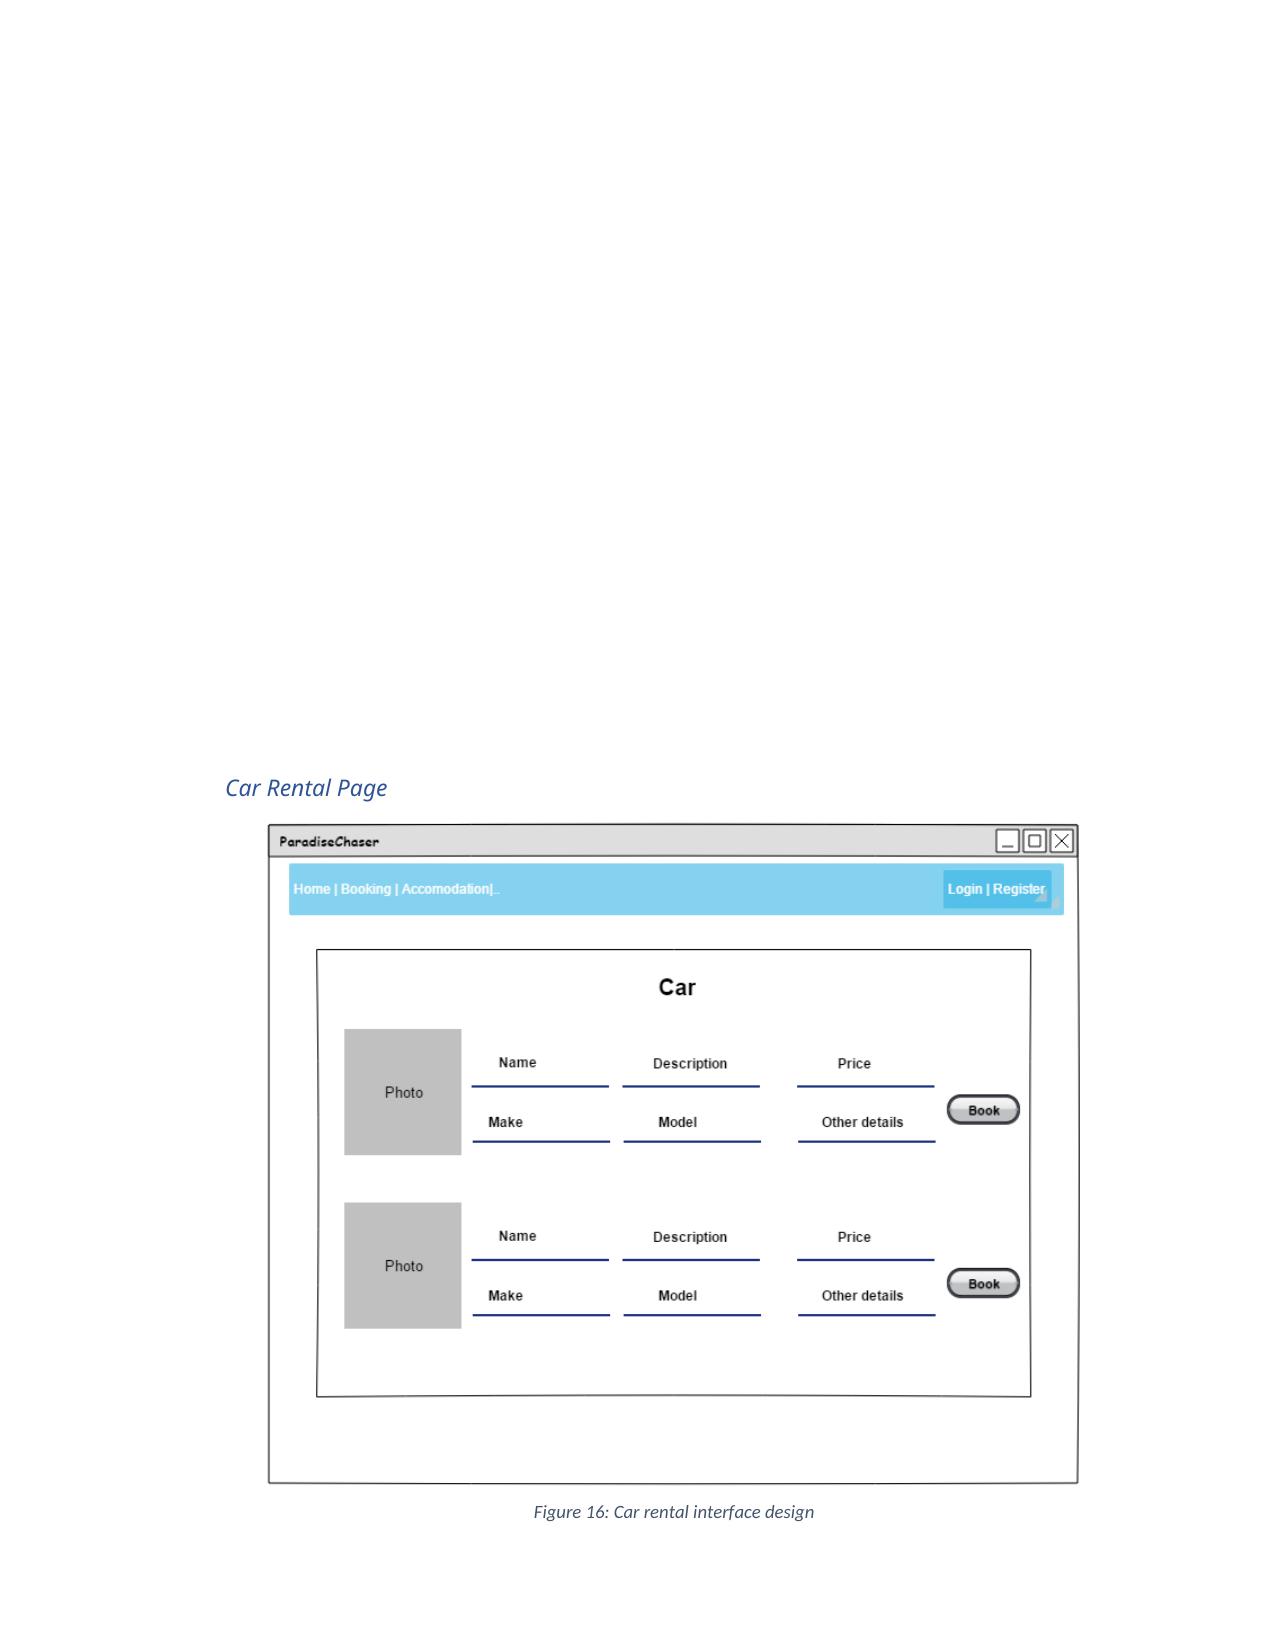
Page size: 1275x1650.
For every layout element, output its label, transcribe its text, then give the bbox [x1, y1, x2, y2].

subtitle Car Rental Page [225, 772, 1125, 803]
picture [225, 815, 1125, 1491]
